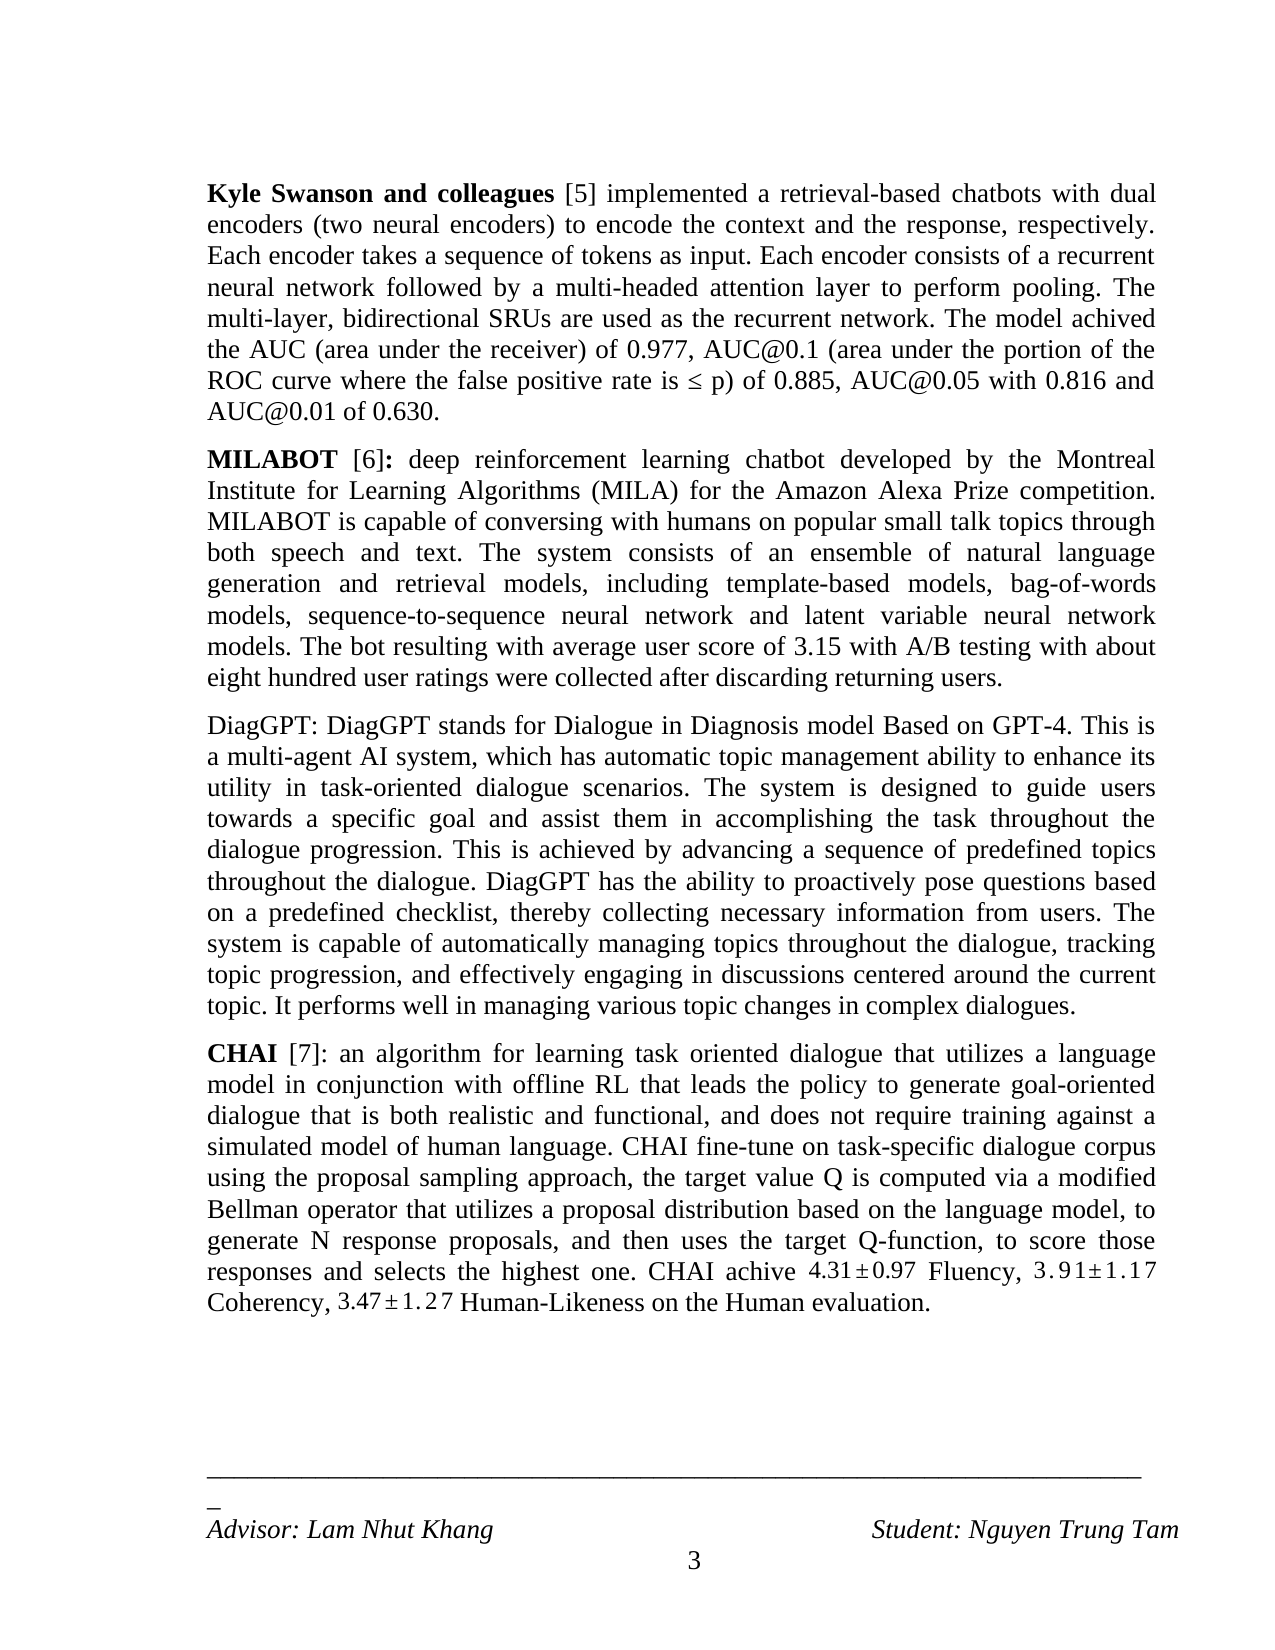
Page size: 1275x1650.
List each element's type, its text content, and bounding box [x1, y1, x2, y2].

text CHAI: an algorithm for learning task oriented dialogue that utilizes a language model in conjunction with offline RL that leads the policy to generate goal-oriented dialogue that is both realistic and functional, and does not require training against a simulated model of human language. CHAI fine-tune on task-specific dialogue corpus using the proposal sampling approach, the target value Q is computed via a modified Bellman operator that utilizes a proposal distribution based on the language model, to generate N response proposals, and then uses the target Q-function, to score those responses and selects the highest one. CHAI achive Fluency, Coherency, Human-Likeness on the Human evaluation. [207, 1037, 1157, 1317]
text Kyle Swanson and colleagues implemented a retrieval-based chatbots with dual encoders (two neural encoders) to encode the context and the response, respectively. Each encoder takes a sequence of tokens as input. Each encoder consists of a recurrent neural network followed by a multi-headed attention layer to perform pooling. The multi-layer, bidirectional SRUs are used as the recurrent network. The model achived the AUC (area under the receiver) of 0.977, AUC@0.1 (area under the portion of the ROC curve where the false positive rate is ≤ p) of 0.885, AUC@0.05 with 0.816 and AUC@0.01 of 0.630. [207, 177, 1157, 426]
text DiagGPT: DiagGPT stands for Dialogue in Diagnosis model Based on GPT-4. This is a multi-agent AI system, which has automatic topic management ability to enhance its utility in task-oriented dialogue scenarios. The system is designed to guide users towards a specific goal and assist them in accomplishing the task throughout the dialogue progression. This is achieved by advancing a sequence of predefined topics throughout the dialogue. DiagGPT has the ability to proactively pose questions based on a predefined checklist, thereby collecting necessary information from users. The system is capable of automatically managing topics throughout the dialogue, tracking topic progression, and effectively engaging in discussions centered around the current topic. It performs well in managing various topic changes in complex dialogues. [207, 709, 1157, 1020]
text MILABOT: deep reinforcement learning chatbot developed by the Montreal Institute for Learning Algorithms (MILA) for the Amazon Alexa Prize competition. MILABOT is capable of conversing with humans on popular small talk topics through both speech and text. The system consists of an ensemble of natural language generation and retrieval models, including template-based models, bag-of-words models, sequence-to-sequence neural network and latent variable neural network models. The bot resulting with average user score of 3.15 with A/B testing with about eight hundred user ratings were collected after discarding returning users. [207, 443, 1157, 692]
